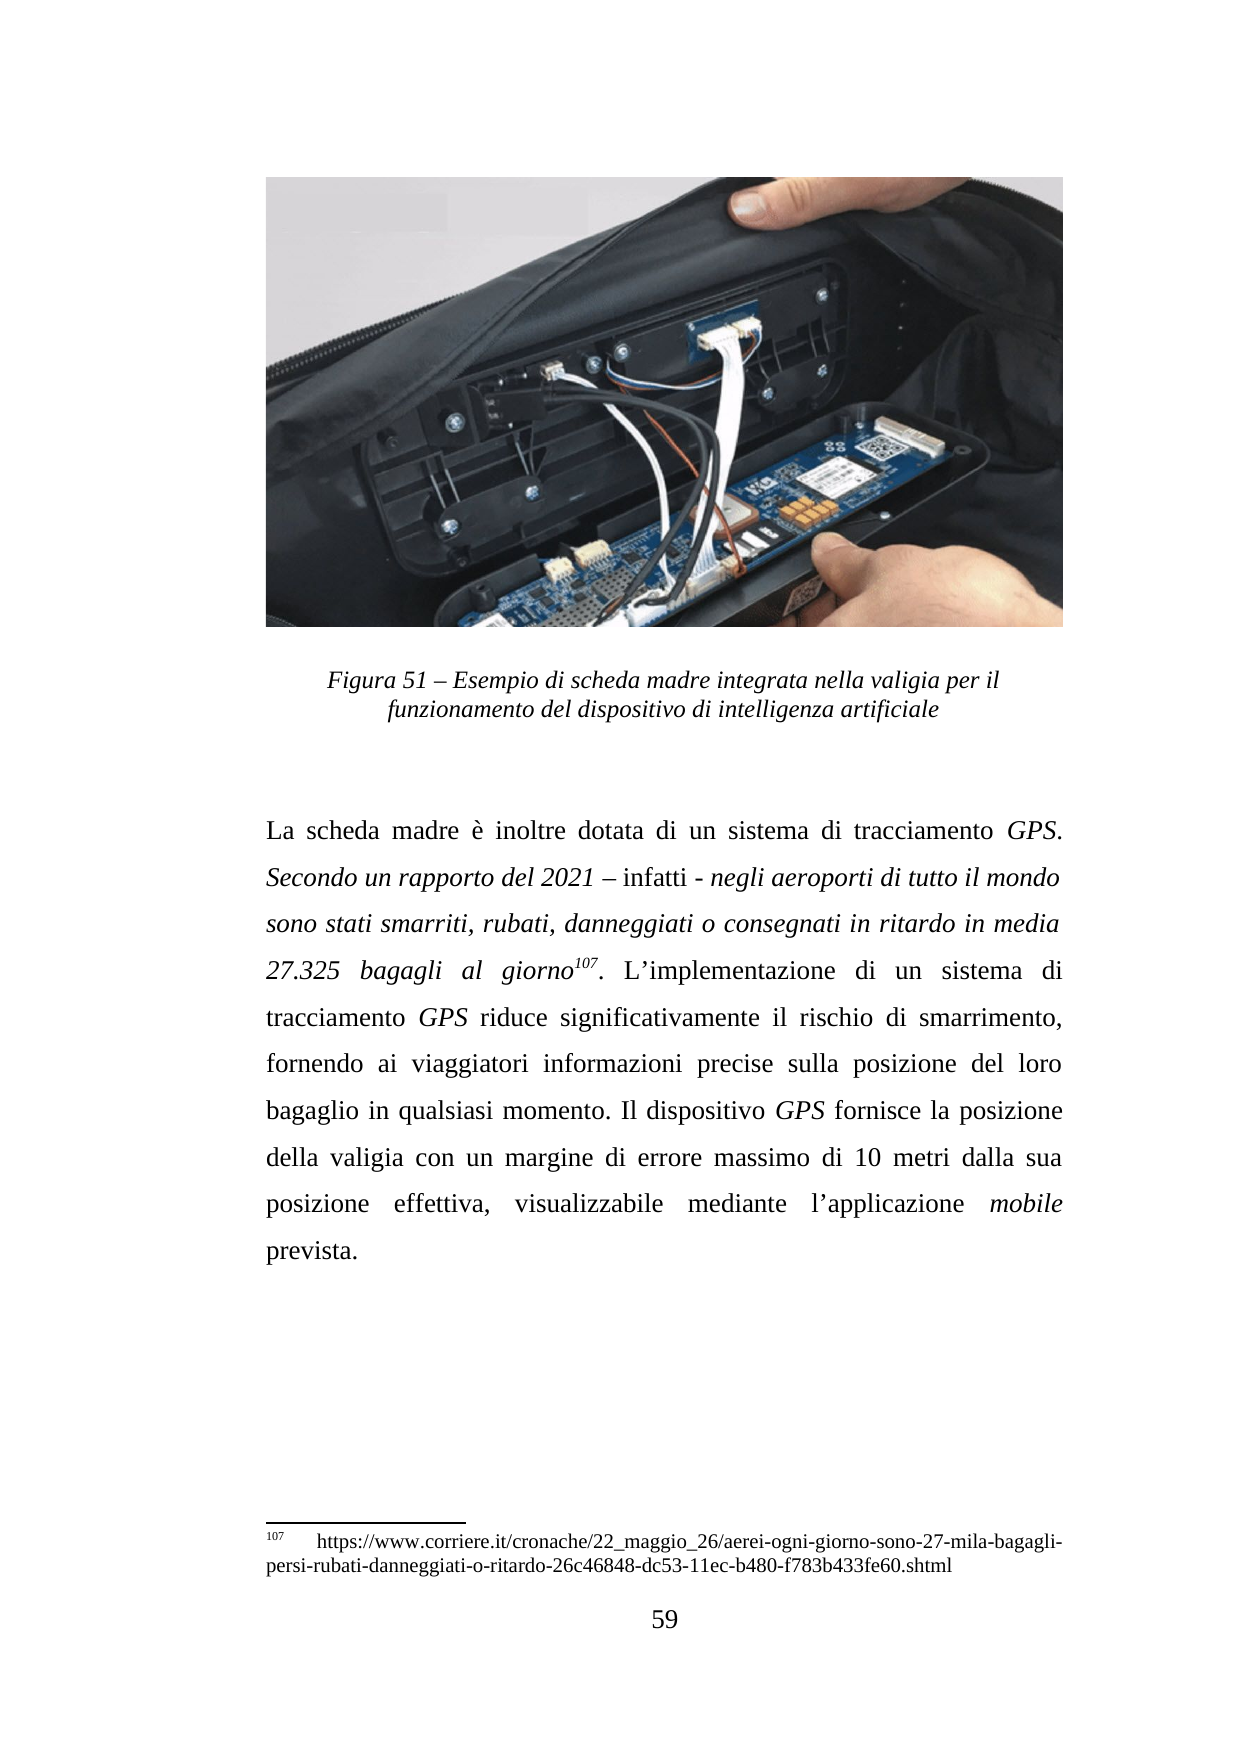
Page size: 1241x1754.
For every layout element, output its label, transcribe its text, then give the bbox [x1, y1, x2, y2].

text La scheda madre è inoltre dotata di un sistema di tracciamento GPS. Secondo un rapporto del 2021 – infatti - negli aeroporti di tutto il mondo sono stati smarriti, rubati, danneggiati o consegnati in ritardo in media 27.325 bagagli al giorno. L’implementazione di un sistema di tracciamento GPS riduce significativamente il rischio di smarrimento, fornendo ai viaggiatori informazioni precise sulla posizione del loro bagaglio in qualsiasi momento. Il dispositivo GPS fornisce la posizione della valigia con un margine di errore massimo di 10 metri dalla sua posizione effettiva, visualizzabile mediante l’applicazione mobile prevista. [266, 814, 1063, 1265]
picture [265, 177, 1063, 627]
